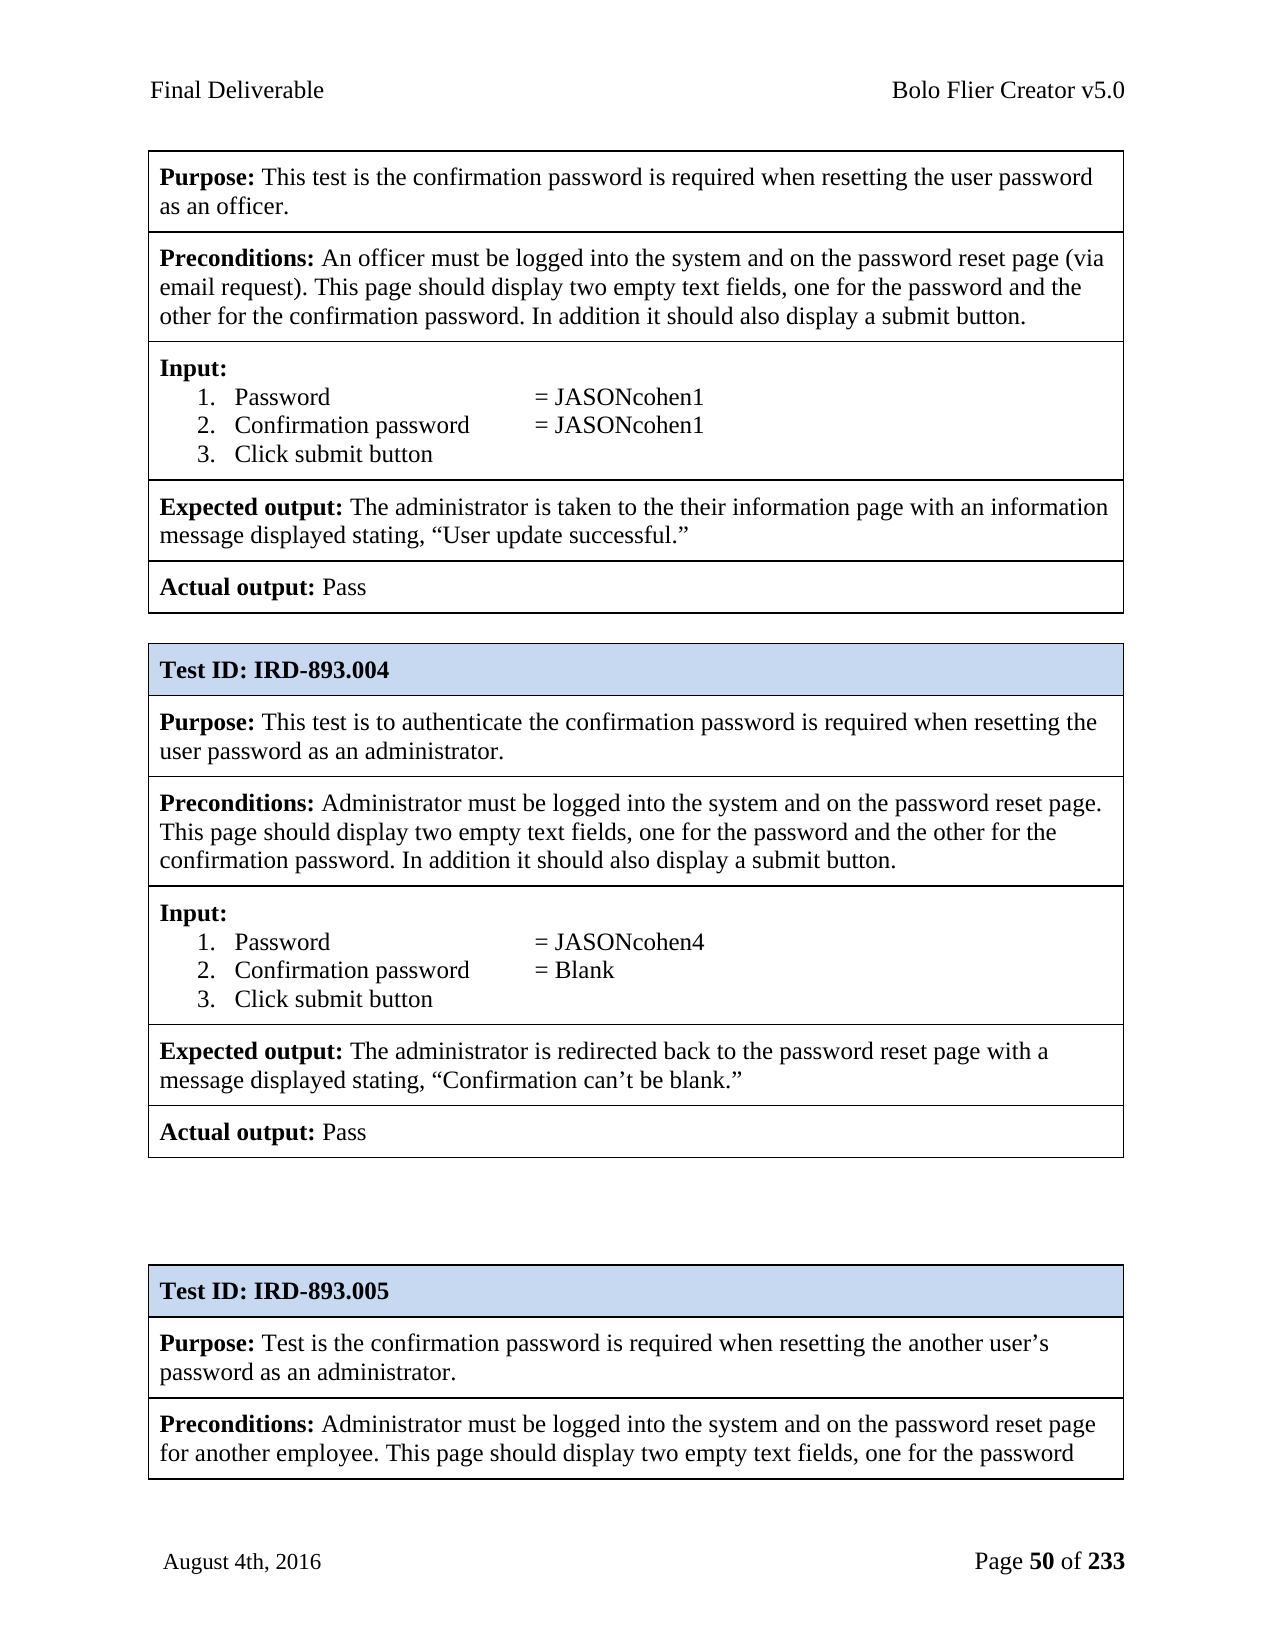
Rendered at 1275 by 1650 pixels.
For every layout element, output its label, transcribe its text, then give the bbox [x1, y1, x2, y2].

table_cell Expected output: The administrator is taken to the their information page with an information message displayed stating, “User update successful.” [149, 481, 1123, 560]
table_cell Purpose: This test is the confirmation password is required when resetting the user password as an officer. [149, 152, 1123, 231]
table_cell Input: Password = JASONcohen4 Confirmation password = Blank Click submit button [149, 887, 1123, 1024]
table_cell Preconditions: Administrator must be logged into the system and on the password reset page. This page should display two empty text fields, one for the password and the other for the confirmation password. In addition it should also display a submit button. [149, 777, 1123, 885]
table_cell Actual output: Pass [149, 1106, 1123, 1157]
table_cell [149, 1399, 1123, 1478]
table_cell Purpose: This test is to authenticate the confirmation password is required when resetting the user password as an administrator. [149, 696, 1123, 776]
table_cell Expected output: The administrator is redirected back to the password reset page with a message displayed stating, “Confirmation can’t be blank.” [149, 1025, 1123, 1105]
table_cell Actual output: Pass [149, 562, 1123, 612]
table_header Test ID: IRD-893.005 [149, 1266, 1123, 1316]
table_header Test ID: IRD-893.004 [149, 644, 1123, 695]
table_cell Input: Password = JASONcohen1 Confirmation password = JASONcohen1 Click submit button [149, 342, 1123, 479]
table_cell Purpose: Test is the confirmation password is required when resetting the another user’s password as an administrator. [149, 1318, 1123, 1397]
table_cell Preconditions: An officer must be logged into the system and on the password reset page (via email request). This page should display two empty text fields, one for the password and the other for the confirmation password. In addition it should also display a submit button. [149, 233, 1123, 341]
